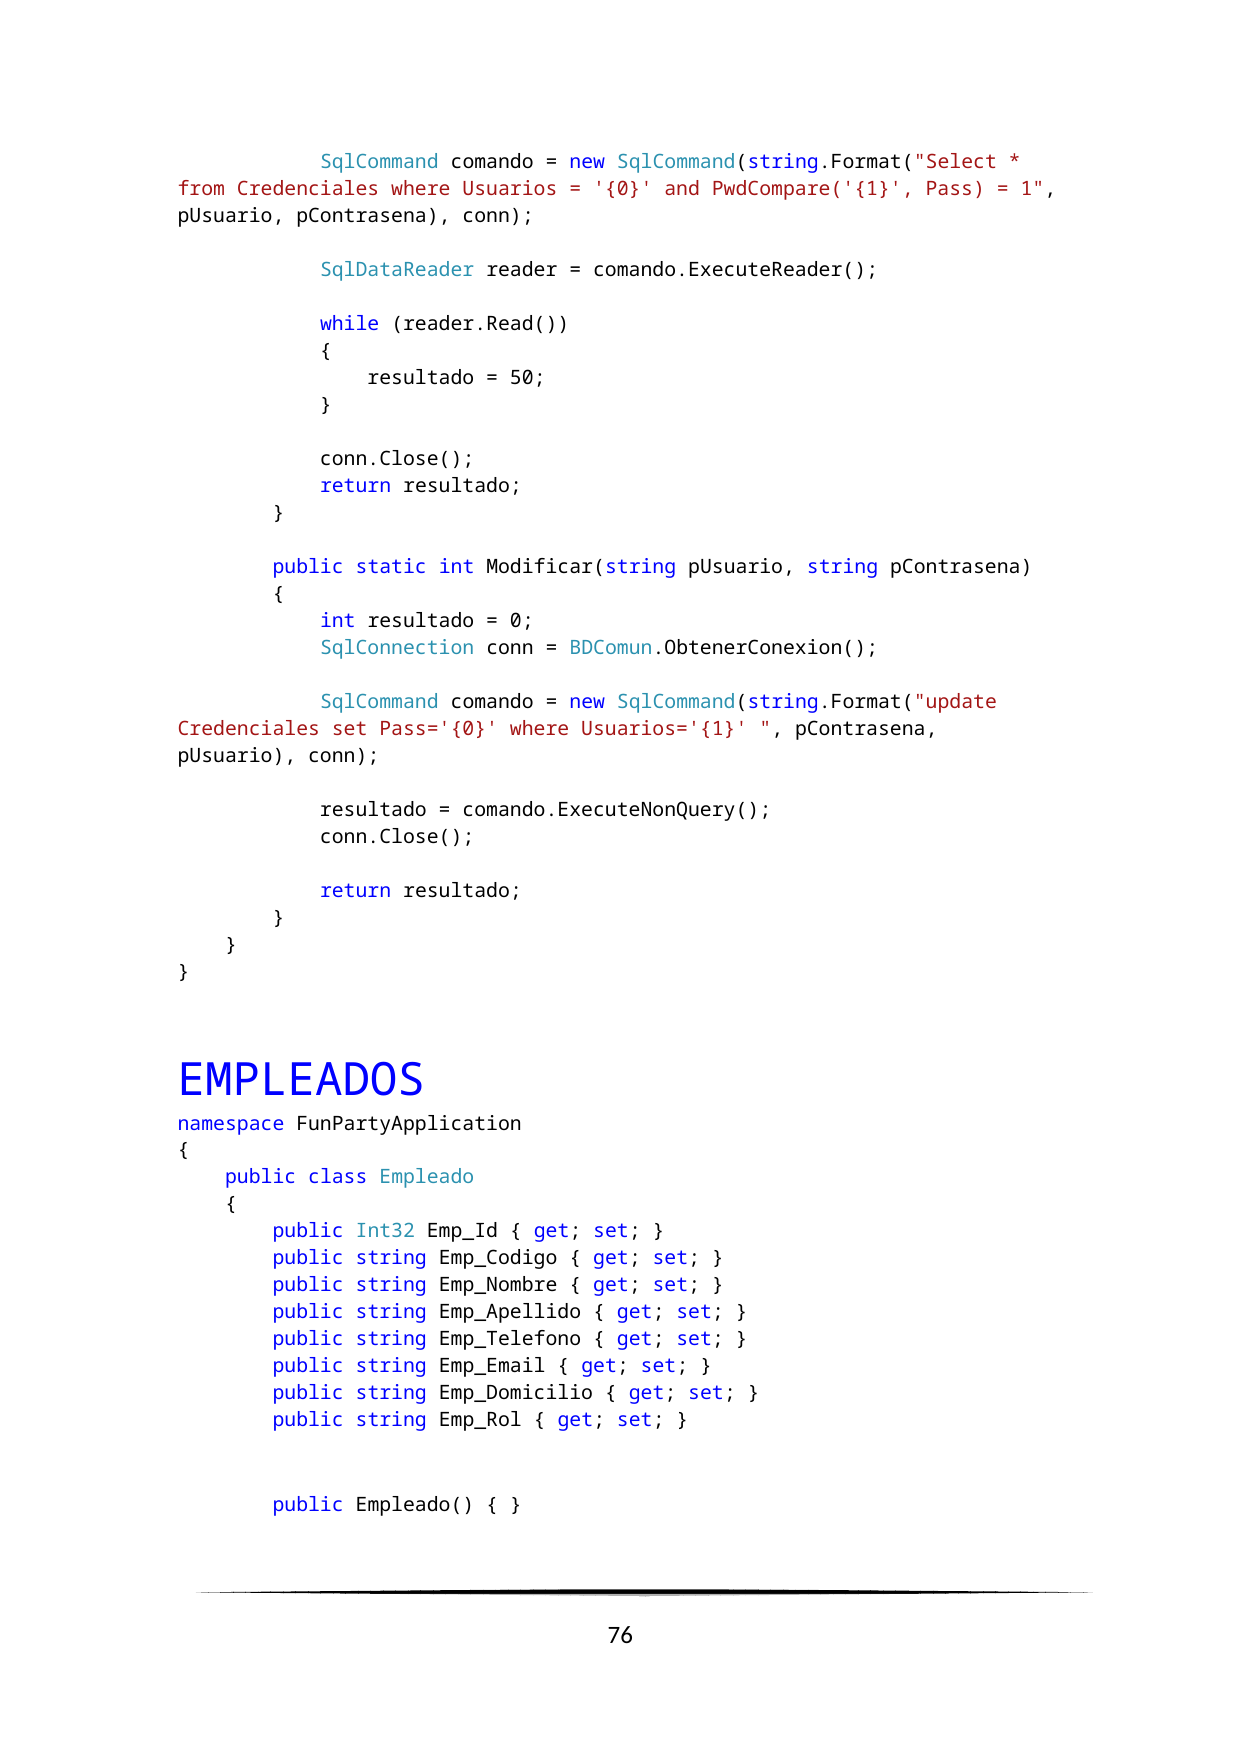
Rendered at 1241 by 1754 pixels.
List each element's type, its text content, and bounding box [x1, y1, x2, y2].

text } [177, 498, 1063, 525]
text } [177, 390, 1063, 417]
text resultado = 50; [177, 363, 1063, 390]
text } [177, 903, 1063, 930]
text int resultado = 0; [177, 606, 1063, 633]
text SqlConnection conn = BDComun.ObtenerConexion(); [177, 633, 1063, 660]
text namespace FunPartyApplication [177, 1109, 1063, 1136]
text public class Empleado [177, 1163, 1063, 1190]
text public Empleado() { } [177, 1490, 1063, 1517]
text return resultado; [177, 876, 1063, 903]
text public string Emp_Email { get; set; } [177, 1352, 1063, 1378]
text } [177, 930, 1063, 957]
text public string Emp_Domicilio { get; set; } [177, 1378, 1063, 1406]
text return resultado; [177, 471, 1063, 498]
text conn.Close(); [177, 822, 1063, 849]
text { [177, 1190, 1063, 1217]
text resultado = comando.ExecuteNonQuery(); [177, 795, 1063, 822]
text { [177, 1136, 1063, 1163]
text public string Emp_Apellido { get; set; } [177, 1298, 1063, 1324]
text SqlCommand comando = new SqlCommand(string.Format("Select * from Credenciales where Usuarios = '{0}' and PwdCompare('{1}', Pass) = 1", pUsuario, pContrasena), conn); [177, 148, 1063, 228]
text SqlDataReader reader = comando.ExecuteReader(); [177, 256, 1063, 282]
text public string Emp_Codigo { get; set; } [177, 1244, 1063, 1271]
text } [177, 957, 1063, 984]
text public string Emp_Nombre { get; set; } [177, 1271, 1063, 1298]
text public string Emp_Telefono { get; set; } [177, 1324, 1063, 1352]
text public string Emp_Rol { get; set; } [177, 1406, 1063, 1432]
text { [177, 579, 1063, 606]
text SqlCommand comando = new SqlCommand(string.Format("update Credenciales set Pass='{0}' where Usuarios='{1}' ", pContrasena, pUsuario), conn); [177, 687, 1063, 768]
text public static int Modificar(string pUsuario, string pContrasena) [177, 552, 1063, 579]
picture [195, 1588, 1093, 1597]
text conn.Close(); [177, 444, 1063, 471]
text { [177, 336, 1063, 363]
text while (reader.Read()) [177, 309, 1063, 336]
text EMPLEADOS [177, 1046, 1063, 1109]
text public Int32 Emp_Id { get; set; } [177, 1217, 1063, 1244]
